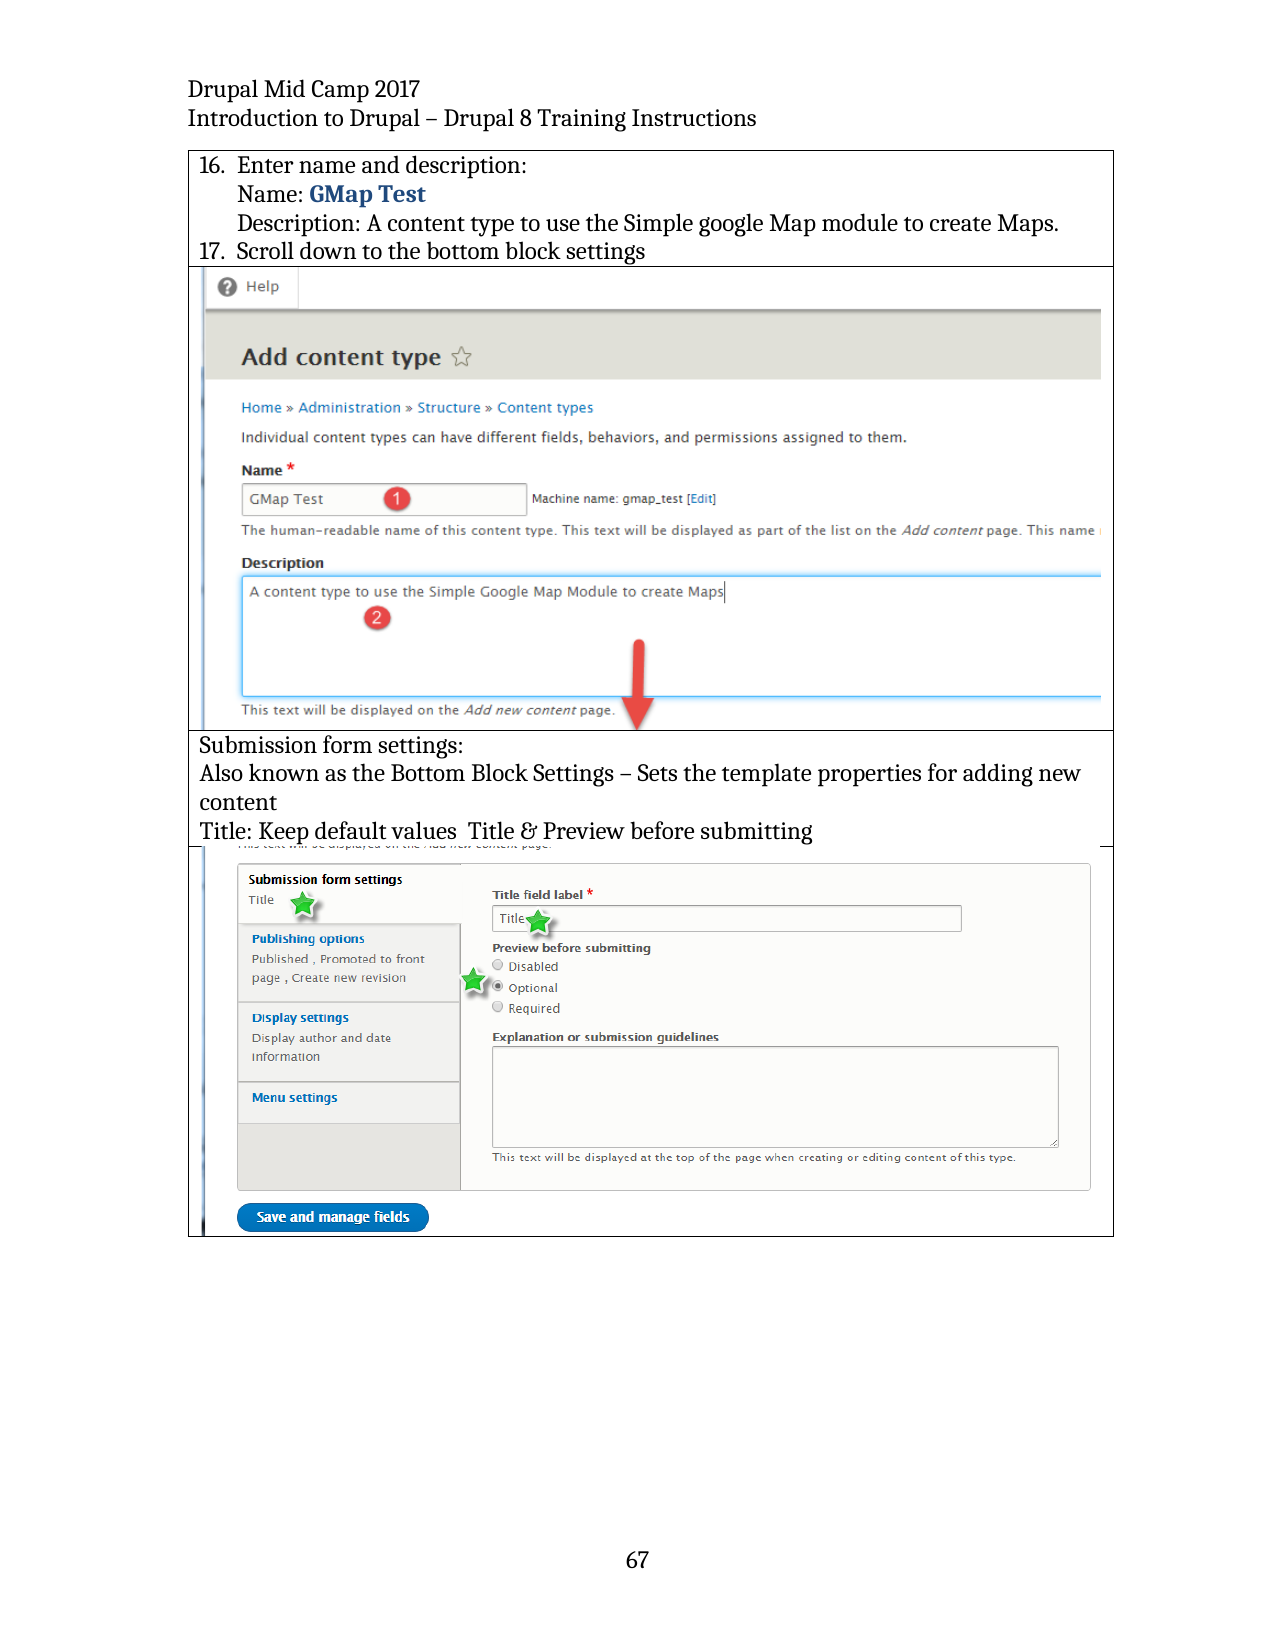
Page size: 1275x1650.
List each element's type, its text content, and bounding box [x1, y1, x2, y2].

picture [200, 267, 1101, 730]
table_header Enter name and description: Name: GMap Test Description: A content type to use the Simple google Map module to create Maps. Scroll down to the bottom block settings [189, 151, 1113, 266]
table_cell [189, 847, 201, 1236]
table_cell [189, 267, 200, 729]
table_cell Submission form settings: Also known as the Bottom Block Settings – Sets the template properties for adding new content Title: Keep default values Title & Preview before submitting [189, 731, 1113, 846]
picture [201, 846, 1100, 1236]
table_cell [1101, 267, 1113, 729]
table_cell [1100, 847, 1113, 1236]
